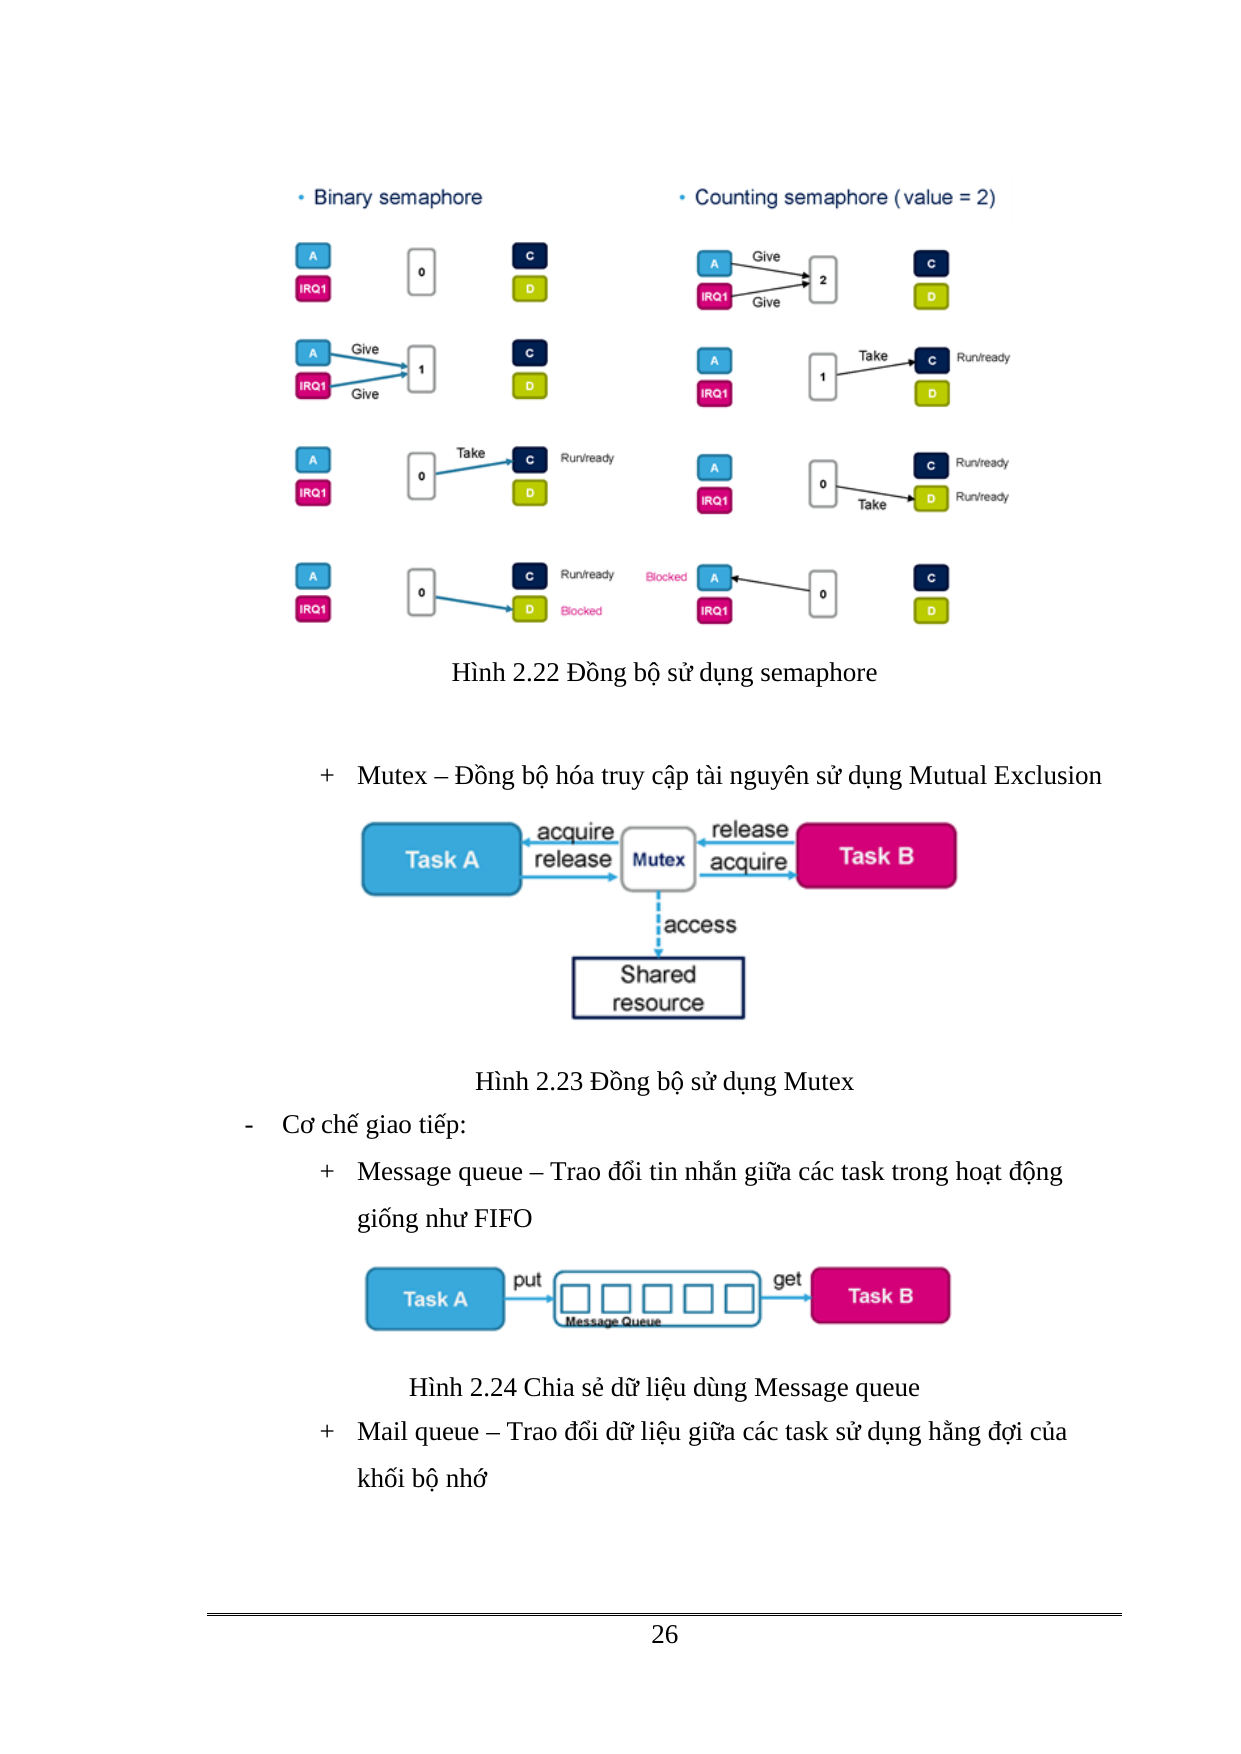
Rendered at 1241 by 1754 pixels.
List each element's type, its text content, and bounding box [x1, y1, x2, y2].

list Cơ chế giao tiếp: [244, 1108, 1122, 1139]
list Mail queue – Trao đổi dữ liệu giữa các task sử dụng hằng đợi của khối bộ nhớ [319, 1415, 1122, 1493]
list Mutex – Đồng bộ hóa truy cập tài nguyên sử dụng Mutual Exclusion [319, 759, 1122, 790]
list Message queue – Trao đổi tin nhắn giữa các task trong hoạt động giống như FIFO [319, 1155, 1122, 1233]
picture [352, 805, 977, 1037]
picture [206, 177, 1123, 628]
picture [352, 1248, 977, 1344]
